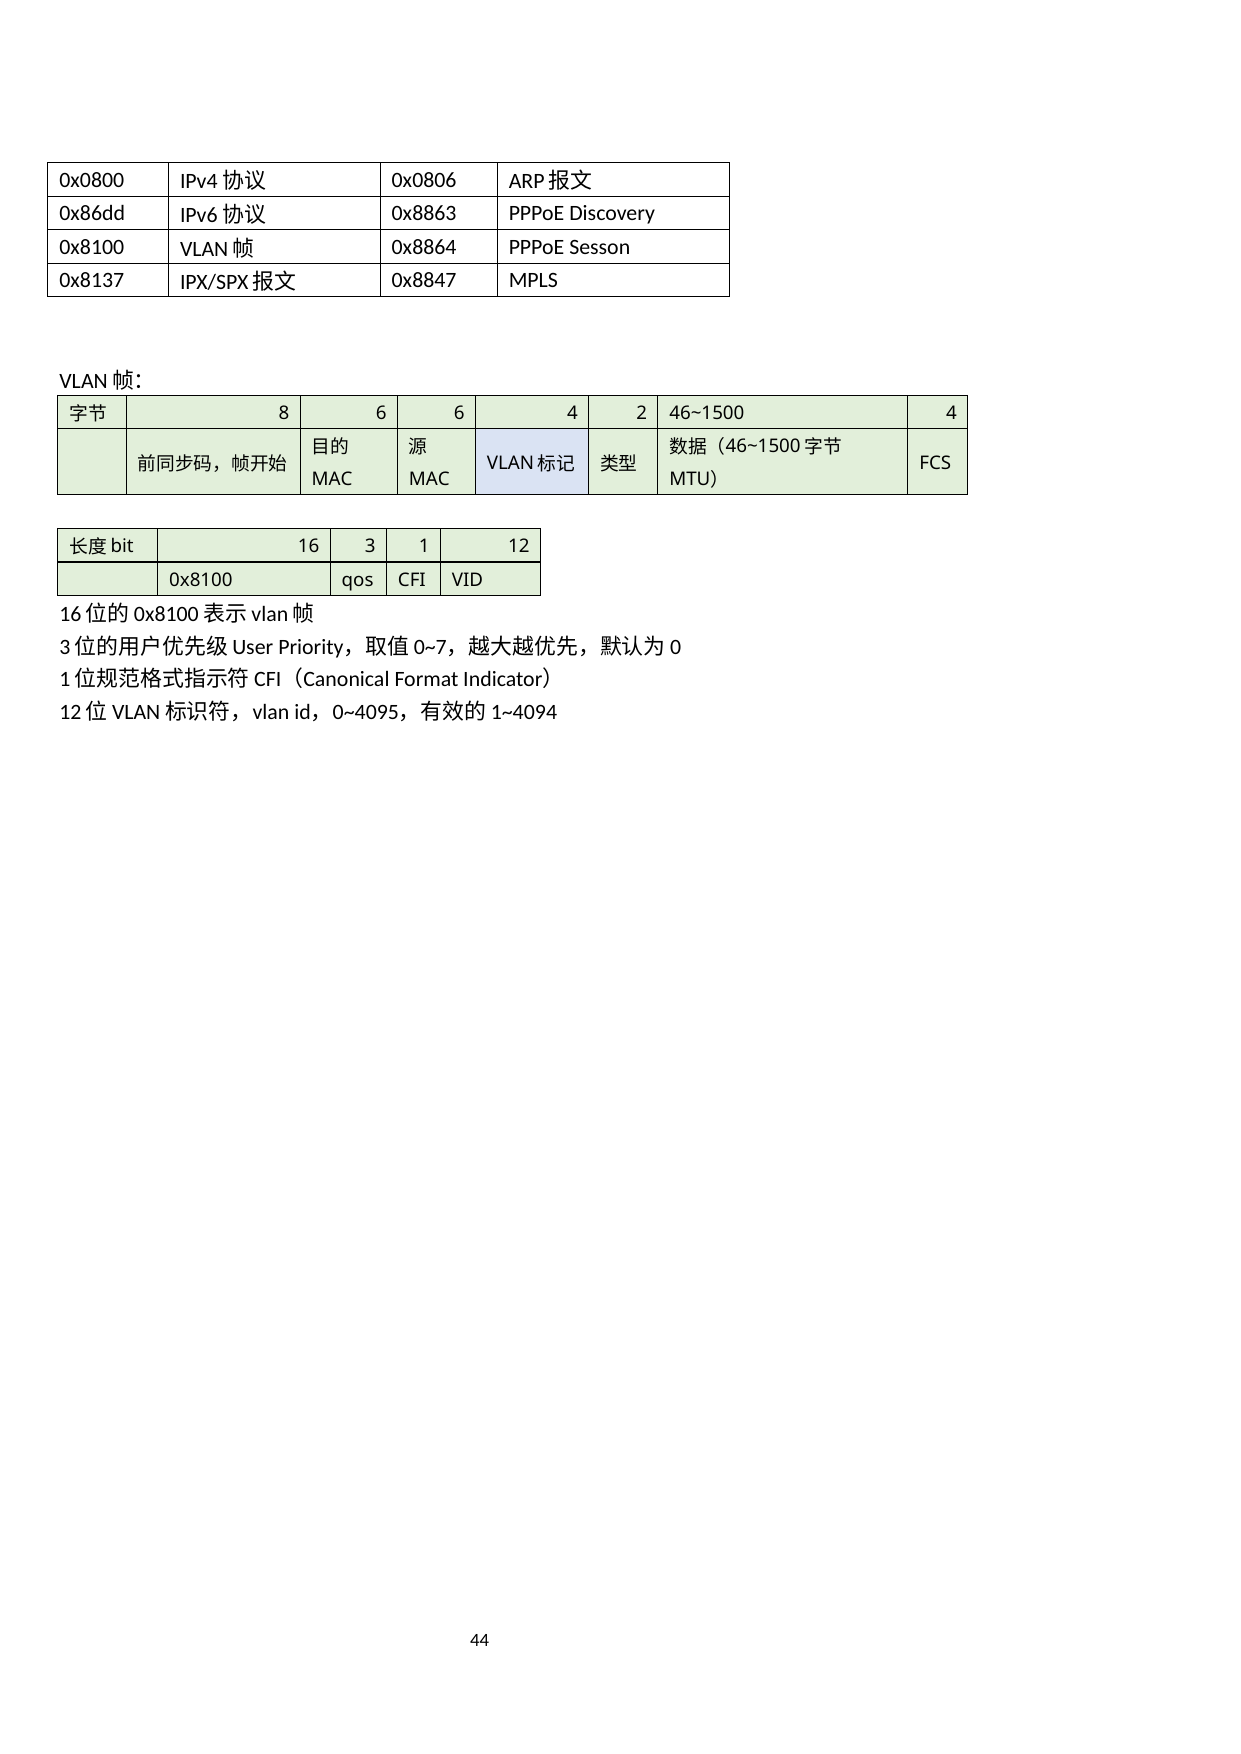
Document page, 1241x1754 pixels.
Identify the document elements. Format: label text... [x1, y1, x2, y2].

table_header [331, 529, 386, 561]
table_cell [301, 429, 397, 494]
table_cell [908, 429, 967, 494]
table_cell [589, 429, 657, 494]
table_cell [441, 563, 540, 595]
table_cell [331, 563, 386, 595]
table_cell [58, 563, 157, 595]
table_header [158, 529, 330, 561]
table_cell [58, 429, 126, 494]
text 12位VLAN标识符，vlan id，0~4095，有效的1~4094 [59, 693, 1181, 726]
text 3位的用户优先级User Priority，取值0~7，越大越优先，默认为0 [59, 628, 1181, 661]
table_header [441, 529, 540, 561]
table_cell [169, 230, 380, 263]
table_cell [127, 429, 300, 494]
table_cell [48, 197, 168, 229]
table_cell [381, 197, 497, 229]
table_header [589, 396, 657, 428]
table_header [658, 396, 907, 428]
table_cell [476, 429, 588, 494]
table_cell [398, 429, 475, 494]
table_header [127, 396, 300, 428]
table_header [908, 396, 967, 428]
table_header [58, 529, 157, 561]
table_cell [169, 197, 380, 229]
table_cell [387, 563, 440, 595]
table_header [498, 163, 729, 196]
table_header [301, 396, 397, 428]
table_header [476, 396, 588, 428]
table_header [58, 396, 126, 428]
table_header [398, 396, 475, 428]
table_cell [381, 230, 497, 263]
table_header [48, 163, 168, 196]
text 16位的0x8100表示vlan帧 [59, 596, 1181, 628]
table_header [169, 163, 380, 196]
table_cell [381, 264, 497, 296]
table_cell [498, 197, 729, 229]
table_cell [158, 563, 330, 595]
text VLAN帧： [59, 362, 1181, 395]
text 1位规范格式指示符CFI（Canonical Format Indicator） [59, 661, 1181, 693]
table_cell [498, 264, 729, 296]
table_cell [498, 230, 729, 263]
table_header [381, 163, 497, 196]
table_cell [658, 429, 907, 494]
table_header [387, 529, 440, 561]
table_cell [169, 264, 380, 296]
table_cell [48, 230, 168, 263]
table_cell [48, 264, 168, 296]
